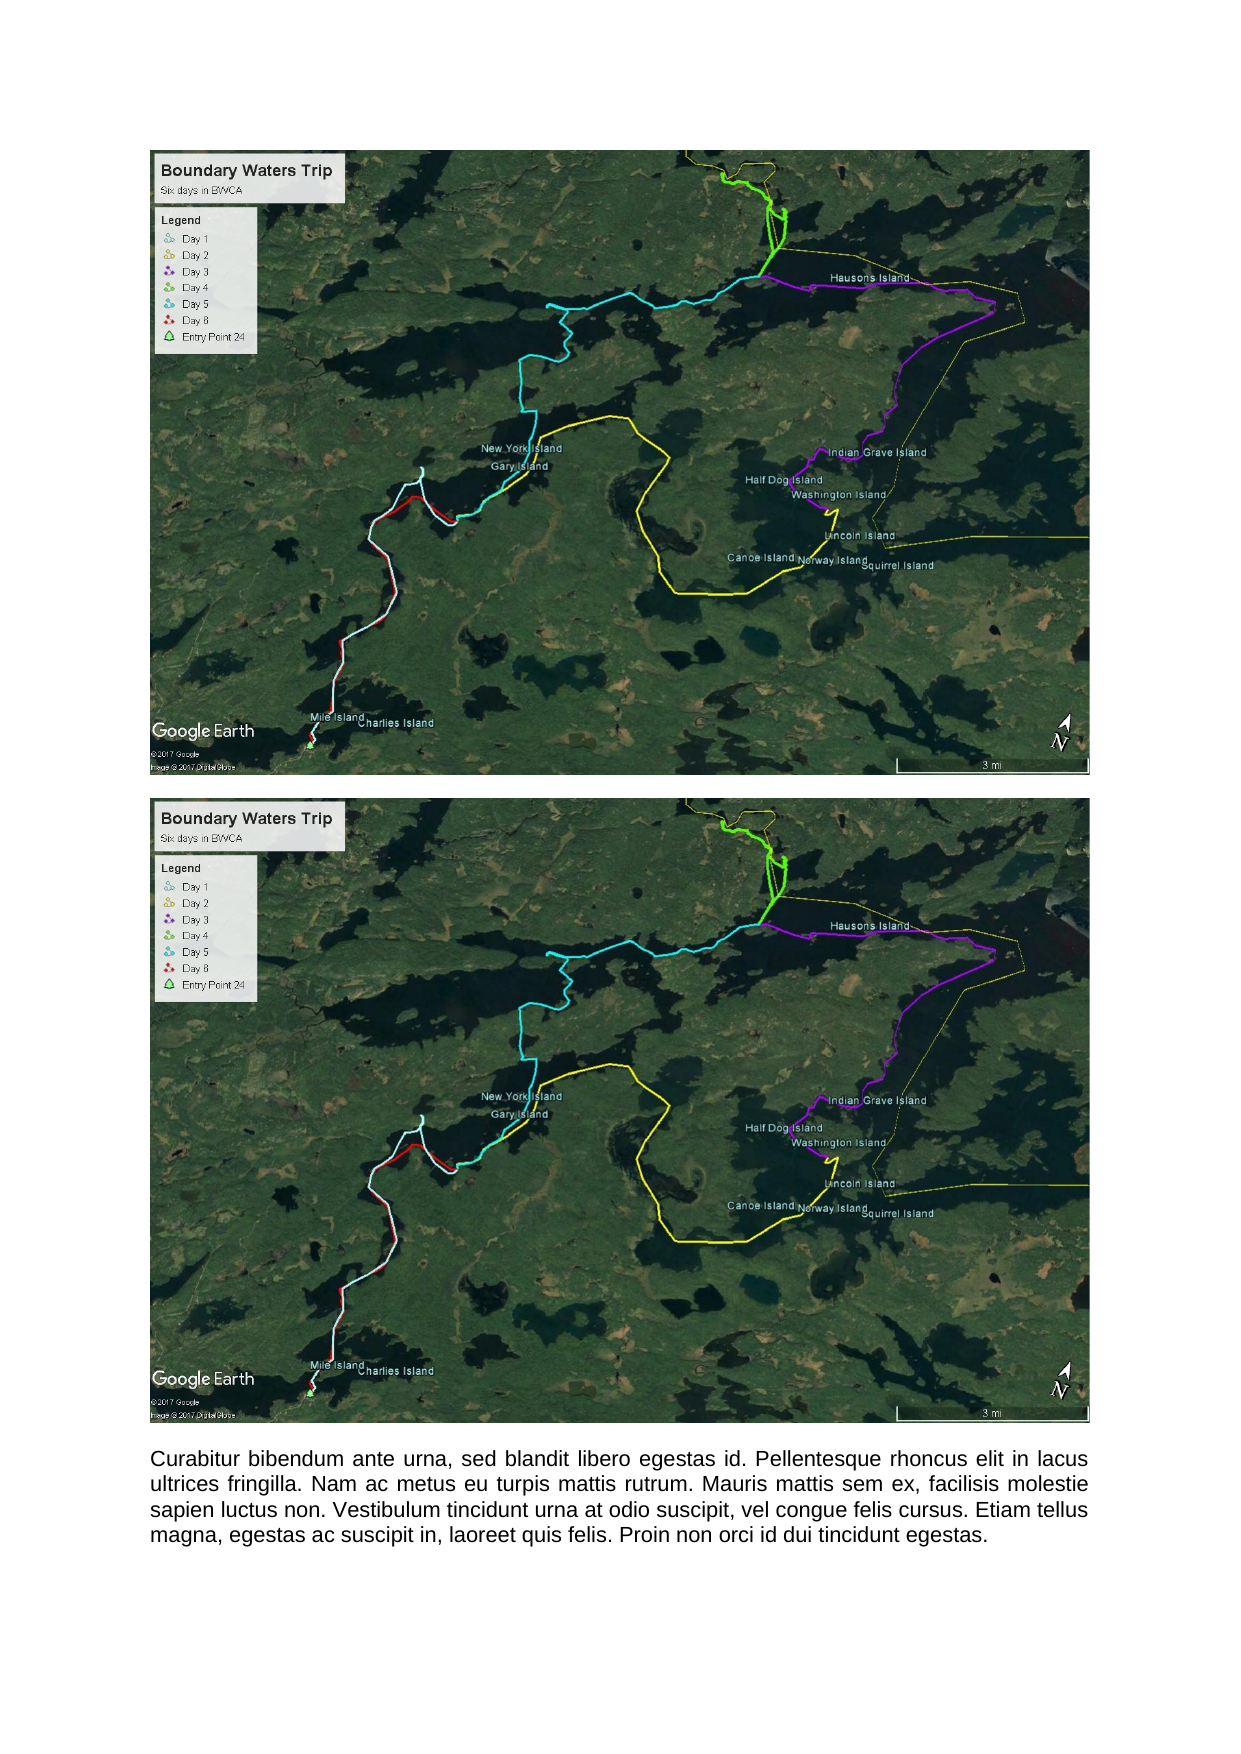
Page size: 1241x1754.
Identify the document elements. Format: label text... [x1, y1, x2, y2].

picture [150, 798, 1090, 1423]
text Curabitur bibendum ante urna, sed blandit libero egestas id. Pellentesque rhoncus elit in lacus ultrices fringilla. Nam ac metus eu turpis mattis rutrum. Mauris mattis sem ex, facilisis molestie sapien luctus non. Vestibulum tincidunt urna at odio suscipit, vel congue felis cursus. Etiam tellus magna, egestas ac suscipit in, laoreet quis felis. Proin non orci id dui tincidunt egestas. [150, 1446, 1090, 1547]
picture [150, 150, 1090, 775]
